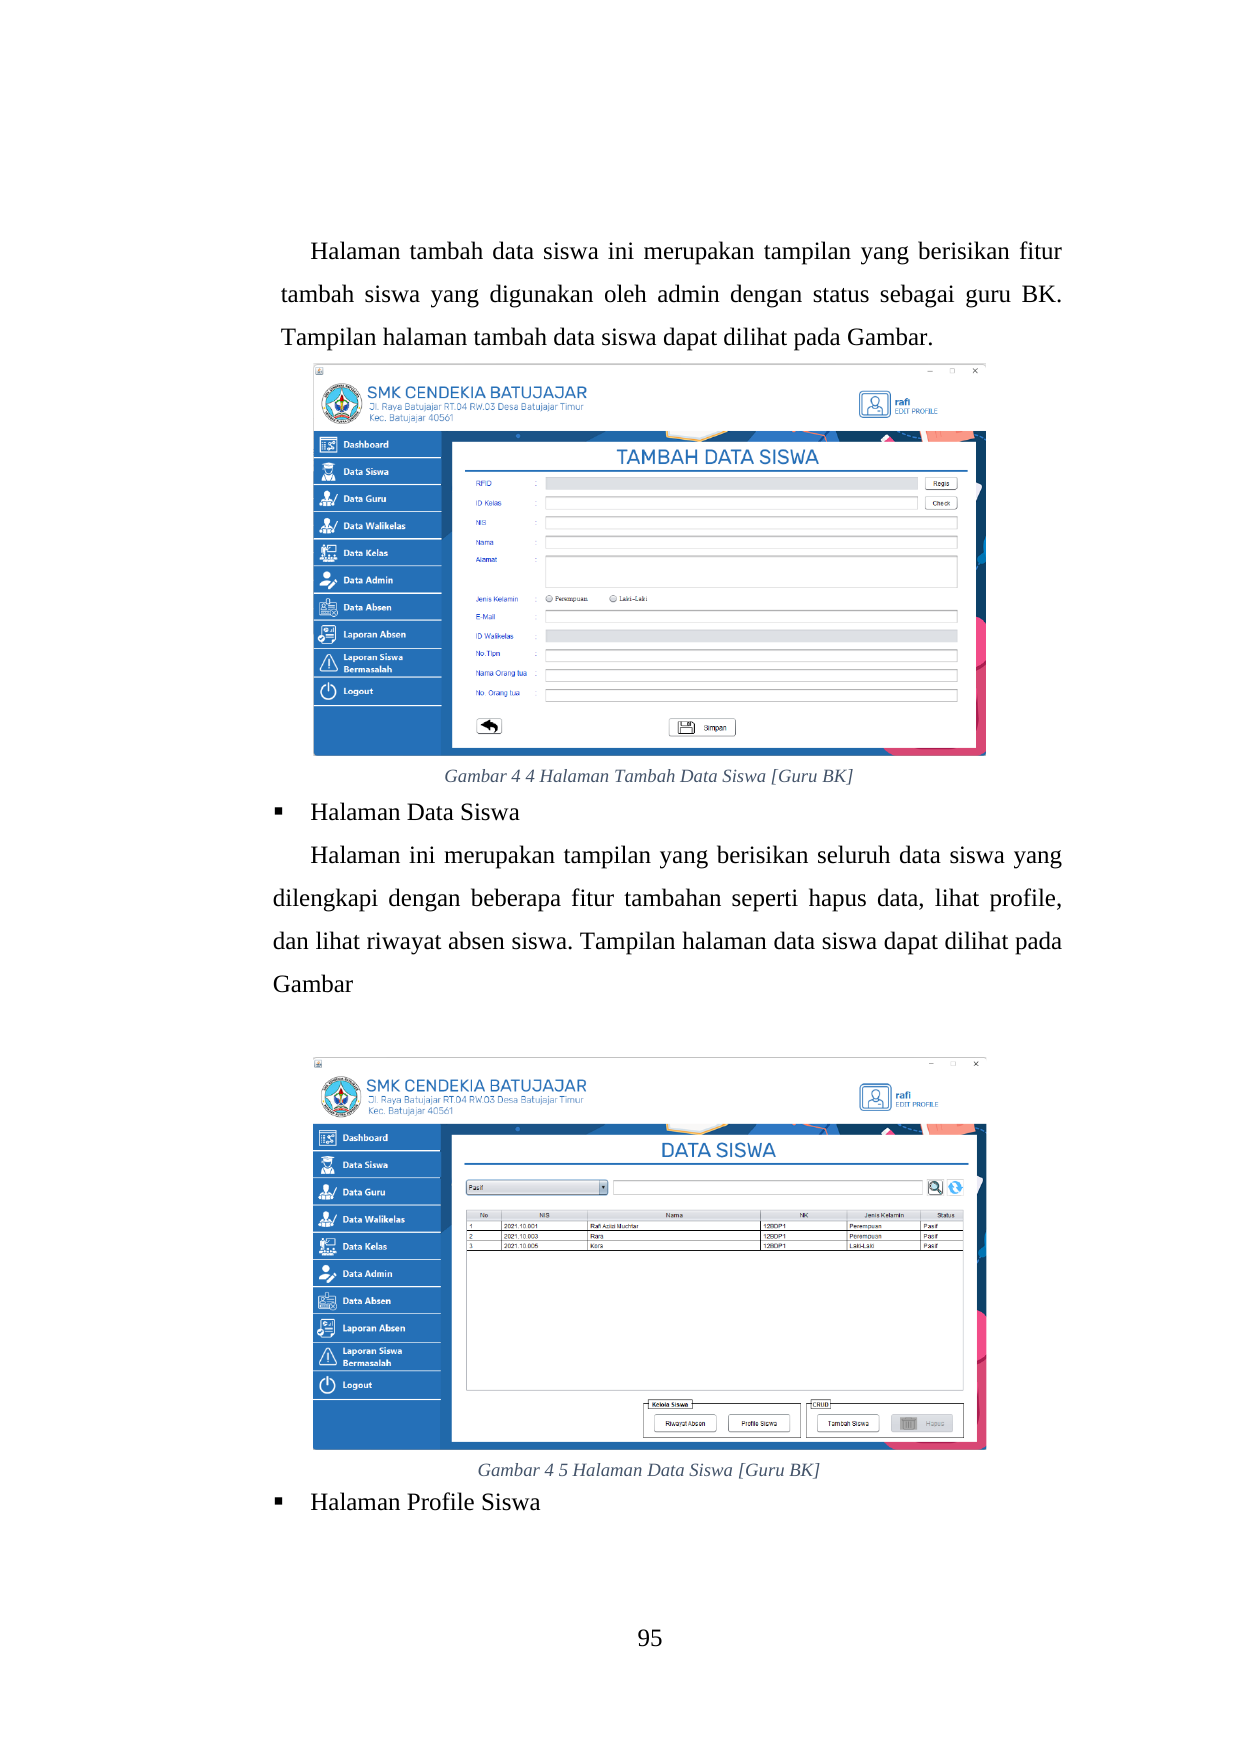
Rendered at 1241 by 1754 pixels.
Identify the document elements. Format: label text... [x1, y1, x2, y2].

picture [313, 363, 986, 756]
picture [313, 1057, 987, 1450]
list Halaman Data Siswa [273, 797, 1063, 826]
text Halaman ini merupakan tampilan yang berisikan seluruh data siswa yang dilengkapi dengan beberapa fitur tambahan seperti hapus data, lihat profile, dan lihat riwayat absen siswa. Tampilan halaman data siswa dapat dilihat pada Gambar [273, 840, 1063, 998]
list Halaman tambah data siswa ini merupakan tampilan yang berisikan fitur tambah siswa yang digunakan oleh admin dengan status sebagai guru BK. Tampilan halaman tambah data siswa dapat dilihat pada Gambar. [281, 236, 1063, 351]
list Halaman Profile Siswa [273, 1487, 1063, 1516]
